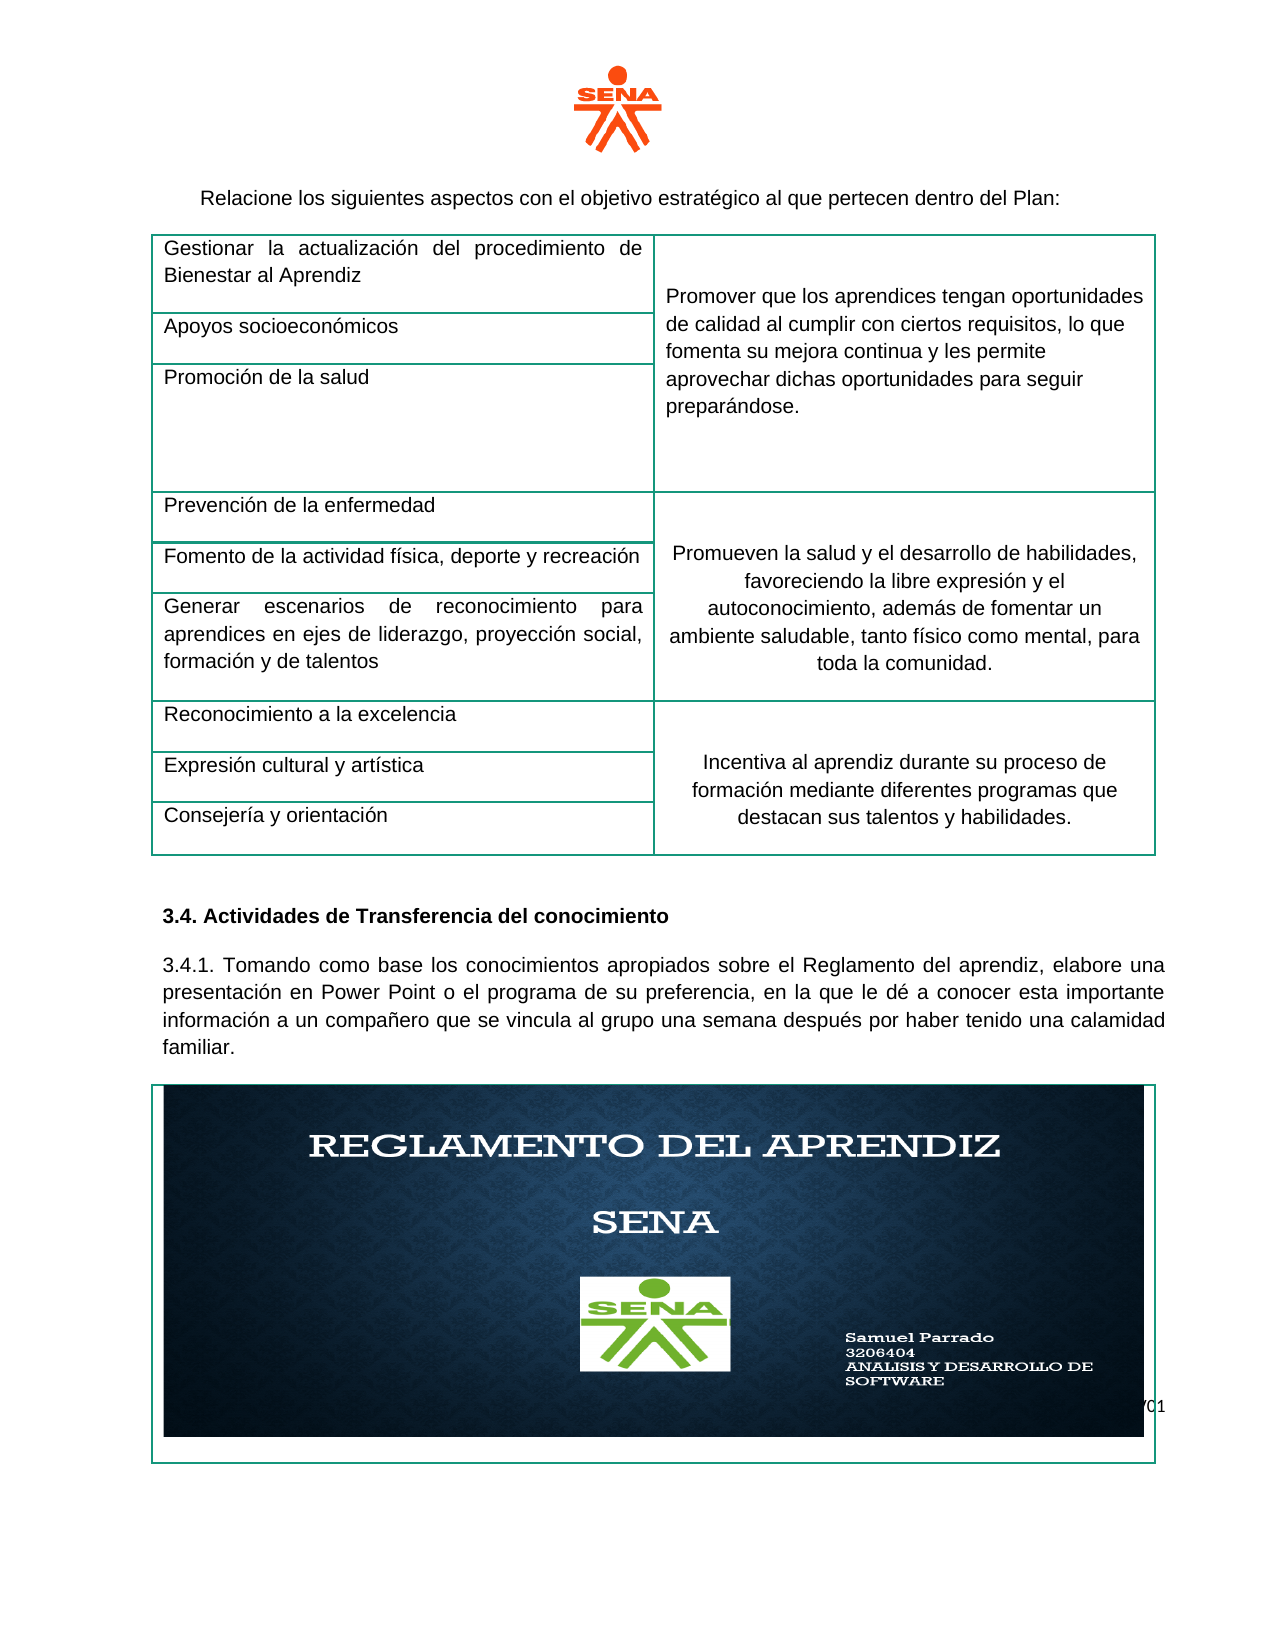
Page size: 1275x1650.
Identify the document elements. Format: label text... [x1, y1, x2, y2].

table_cell Apoyos socioeconómicos [153, 314, 653, 363]
table_cell Promueven la salud y el desarrollo de habilidades, favoreciendo la libre expresión y el autoconocimiento, además de fomentar un ambiente saludable, tanto físico como mental, para toda la comunidad. [655, 493, 1154, 700]
table_cell Fomento de la actividad física, deporte y recreación [153, 544, 653, 592]
table_cell Prevención de la enfermedad [153, 493, 653, 541]
table_cell Promoción de la salud [153, 365, 653, 491]
picture [564, 62, 668, 157]
table_header Gestionar la actualización del procedimiento de Bienestar al Aprendiz [153, 236, 653, 312]
text Relacione los siguientes aspectos con el objetivo estratégico al que pertecen dentro del Plan: [200, 185, 1167, 209]
table_cell Generar escenarios de reconocimiento para aprendices en ejes de liderazgo, proyección social, formación y de talentos [153, 594, 653, 700]
table_cell Expresión cultural y artística [153, 753, 653, 801]
table_cell Reconocimiento a la excelencia [153, 702, 653, 751]
text 3.4.1. Tomando como base los conocimientos apropiados sobre el Reglamento del aprendiz, elabore una presentación en Power Point o el programa de su preferencia, en la que le dé a conocer esta importante información a un compañero que se vincula al grupo una semana después por haber tenido una calamidad familiar. [162, 953, 1167, 1059]
picture [163, 1085, 1144, 1437]
text 3.4. Actividades de Transferencia del conocimiento [162, 904, 1167, 928]
table_header [153, 1086, 1154, 1462]
table_cell Incentiva al aprendiz durante su proceso de formación mediante diferentes programas que destacan sus talentos y habilidades. [655, 702, 1154, 854]
table_header Promover que los aprendices tengan oportunidades de calidad al cumplir con ciertos requisitos, lo que fomenta su mejora continua y les permite aprovechar dichas oportunidades para seguir preparándose. [655, 236, 1154, 491]
table_cell Consejería y orientación [153, 803, 653, 854]
